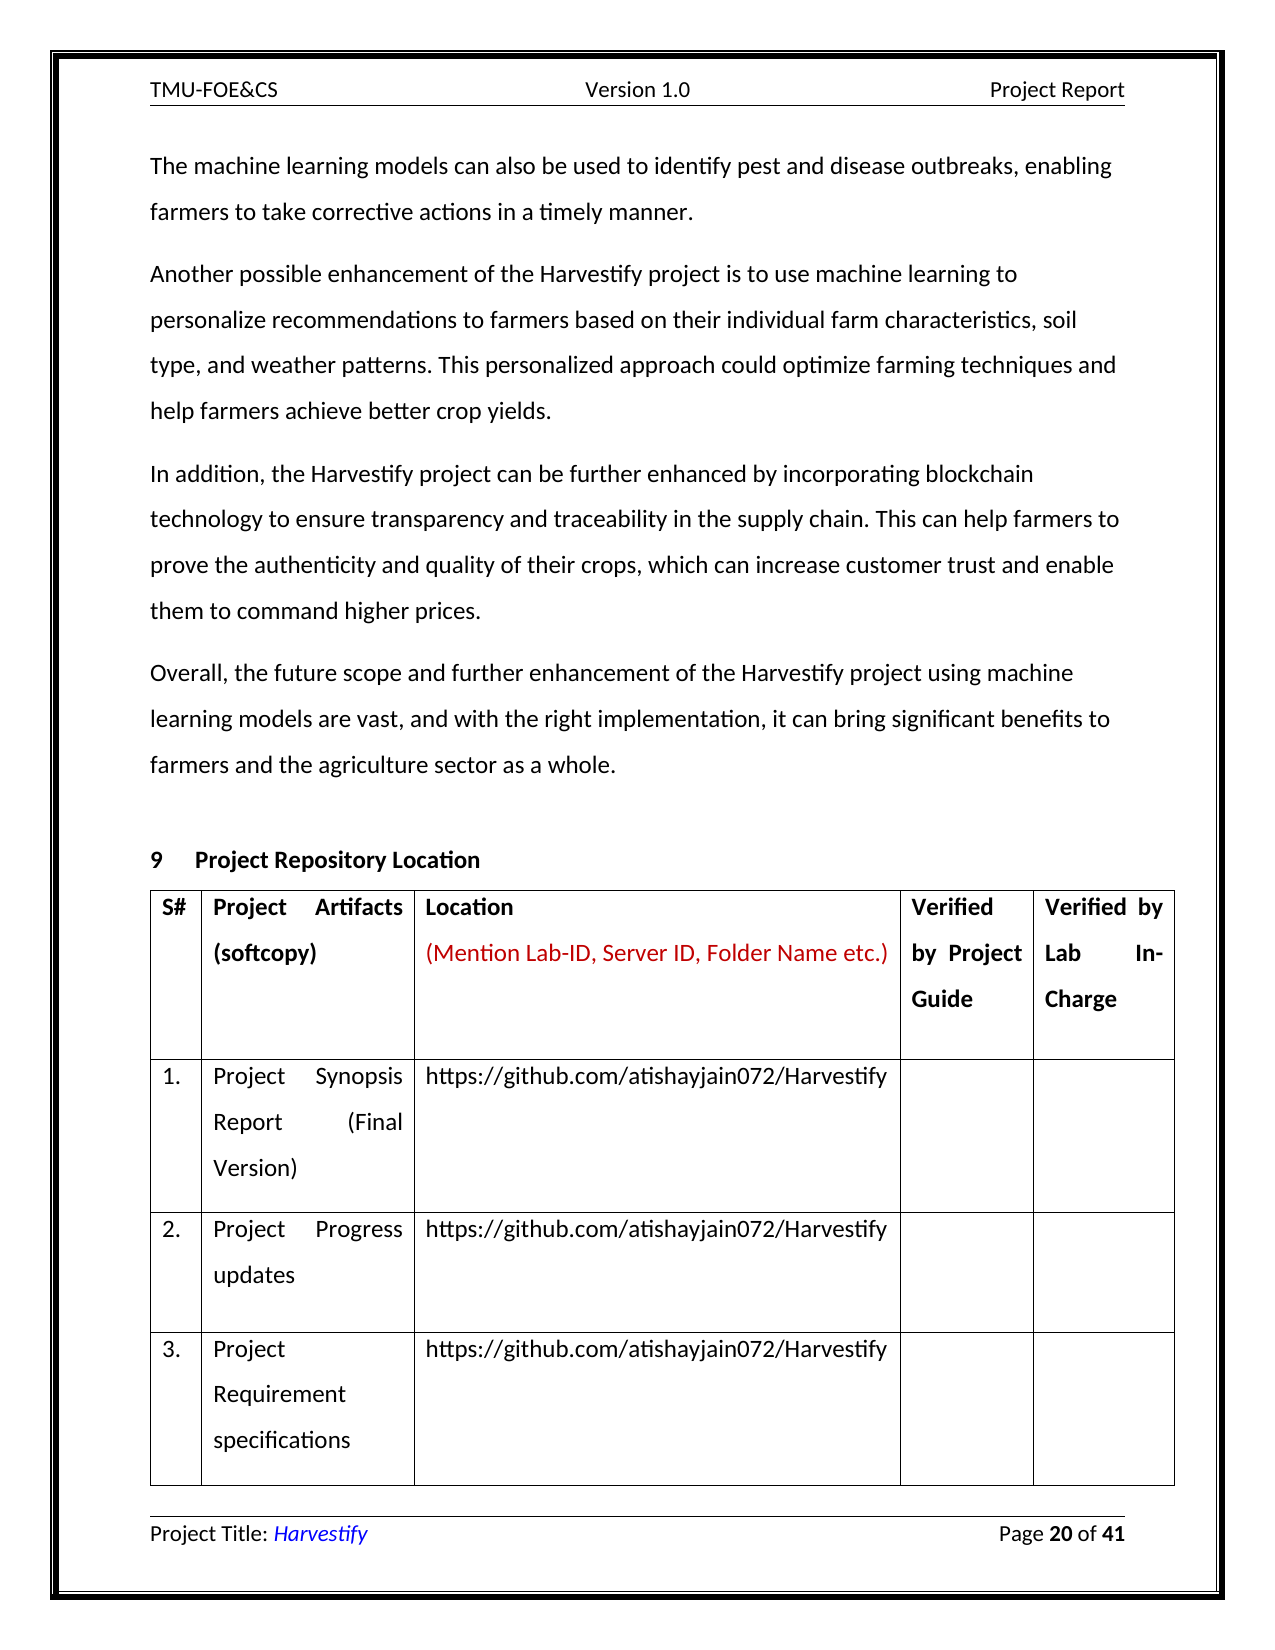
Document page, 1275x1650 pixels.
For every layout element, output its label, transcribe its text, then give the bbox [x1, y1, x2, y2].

table_cell [151, 1213, 201, 1332]
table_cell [415, 1333, 900, 1484]
table_cell Project Requirement specifications [202, 1333, 414, 1484]
table_cell [1034, 1213, 1174, 1332]
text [150, 150, 1125, 226]
text Overall, the future scope and further enhancement of the Harvestify project using machine learning models are vast, and with the right implementation, it can bring significant benefits to farmers and the agriculture sector as a whole. [150, 657, 1125, 779]
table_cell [415, 1213, 900, 1332]
table_cell [901, 1060, 1033, 1212]
table_cell [1034, 1060, 1174, 1212]
table_header Location (Mention Lab-ID, Server ID, Folder Name etc.) [415, 891, 900, 1059]
text Another possible enhancement of the Harvestify project is to use machine learning to personalize recommendations to farmers based on their individual farm characteristics, soil type, and weather patterns. This personalized approach could optimize farming techniques and help farmers achieve better crop yields. [150, 258, 1125, 426]
table_cell [151, 1333, 201, 1484]
table_cell [901, 1333, 1033, 1484]
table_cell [415, 1060, 900, 1212]
table_cell Project Synopsis Report (Final Version) [202, 1060, 414, 1212]
table_header Project Artifacts (softcopy) [202, 891, 414, 1059]
table_cell [1034, 1333, 1174, 1484]
table_cell [151, 1060, 201, 1212]
text In addition, the Harvestify project can be further enhanced by incorporating blockchain technology to ensure transparency and traceability in the supply chain. This can help farmers to prove the authenticity and quality of their crops, which can increase customer trust and enable them to command higher prices. [150, 458, 1125, 625]
subtitle Project Repository Location [150, 844, 1125, 875]
table_header Verified by Lab In-Charge [1034, 891, 1174, 1059]
table_cell [901, 1213, 1033, 1332]
table_cell Project Progress updates [202, 1213, 414, 1332]
table_header S# [151, 891, 201, 1059]
table_header Verified by Project Guide [901, 891, 1033, 1059]
